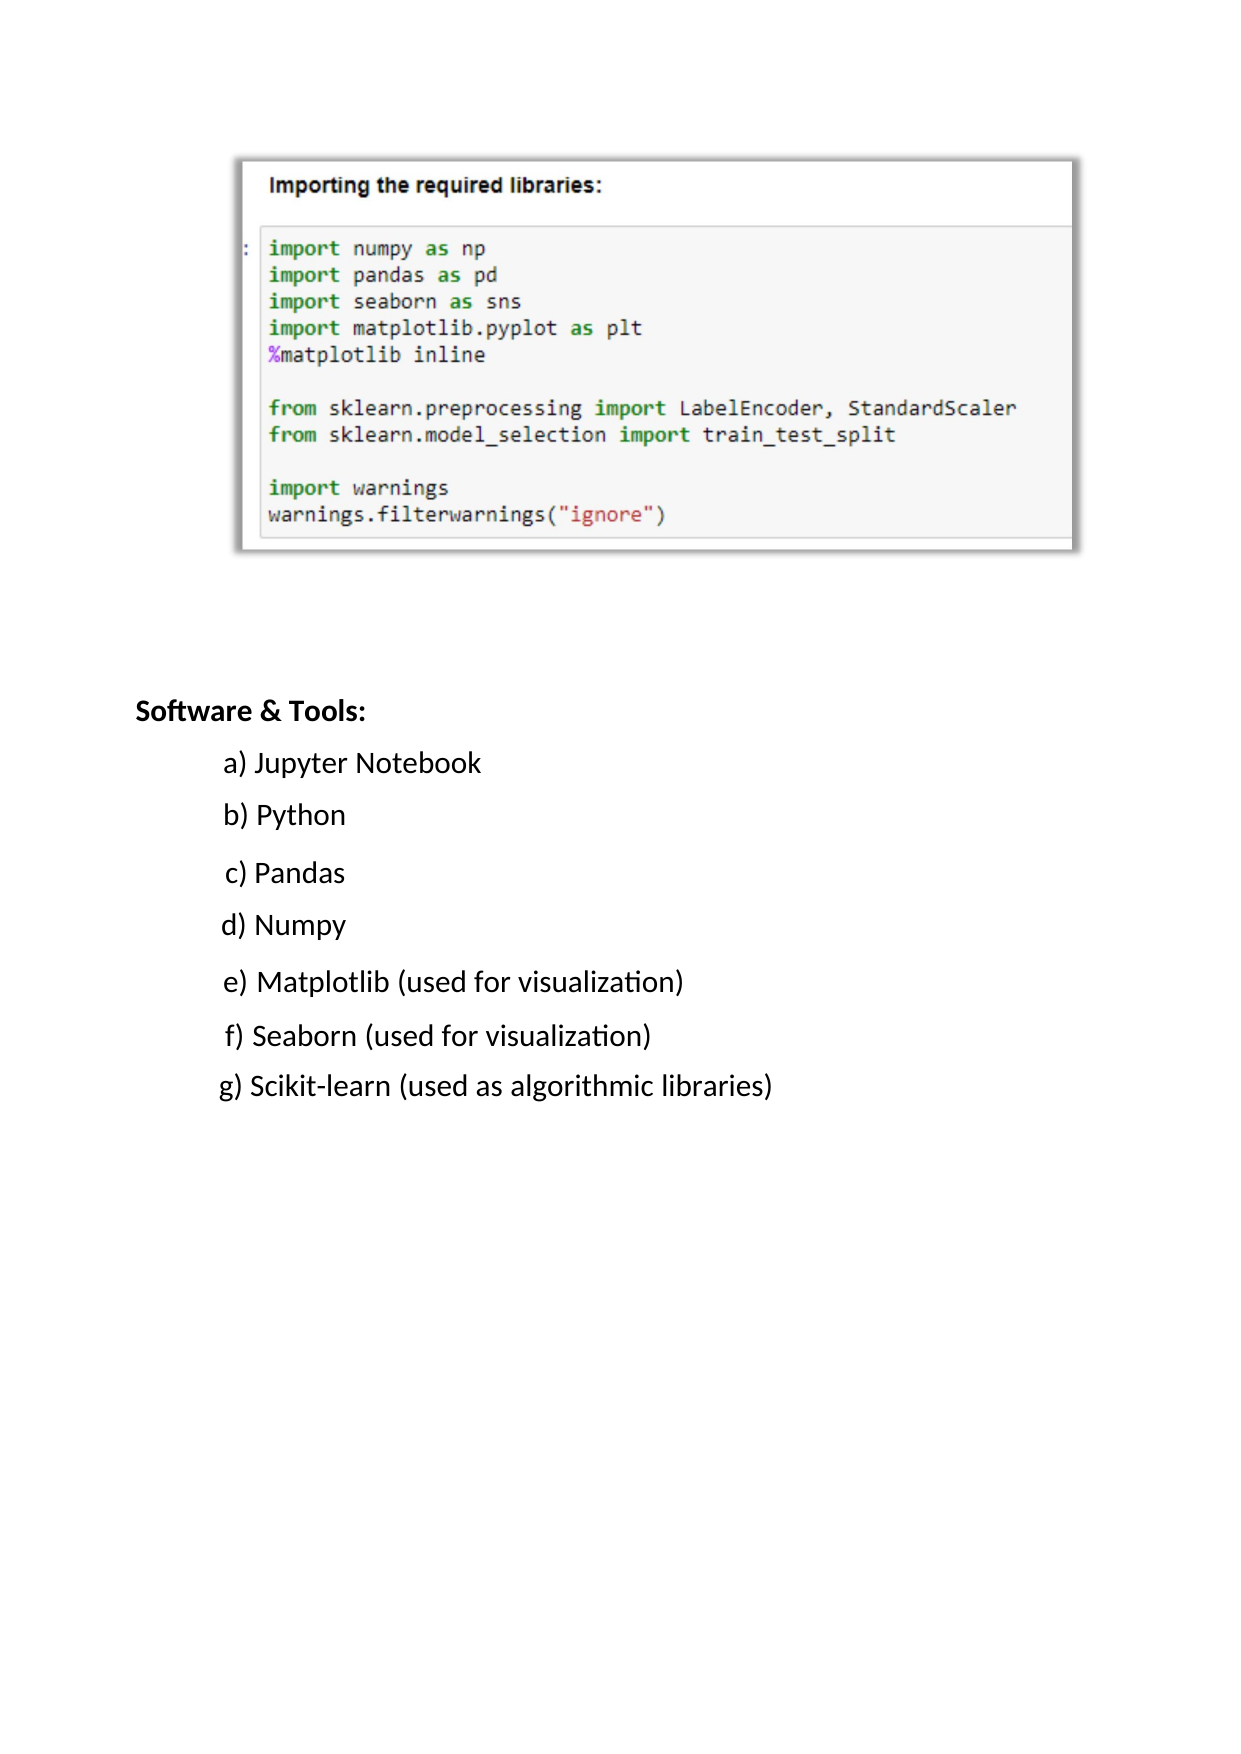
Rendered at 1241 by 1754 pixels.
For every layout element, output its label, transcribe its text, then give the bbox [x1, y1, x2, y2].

text Software & Tools: [135, 691, 1221, 729]
list Matplotlib (used for visualization) [223, 962, 1221, 1000]
list Scikit-learn (used as algorithmic libraries) [219, 1066, 1221, 1104]
list Seaborn (used for visualization) [225, 1016, 1221, 1054]
list Pandas [225, 853, 1221, 891]
list Python [223, 795, 1221, 833]
picture [227, 150, 1089, 562]
list Numpy [221, 905, 1221, 943]
list Jupyter Notebook [223, 743, 1221, 781]
